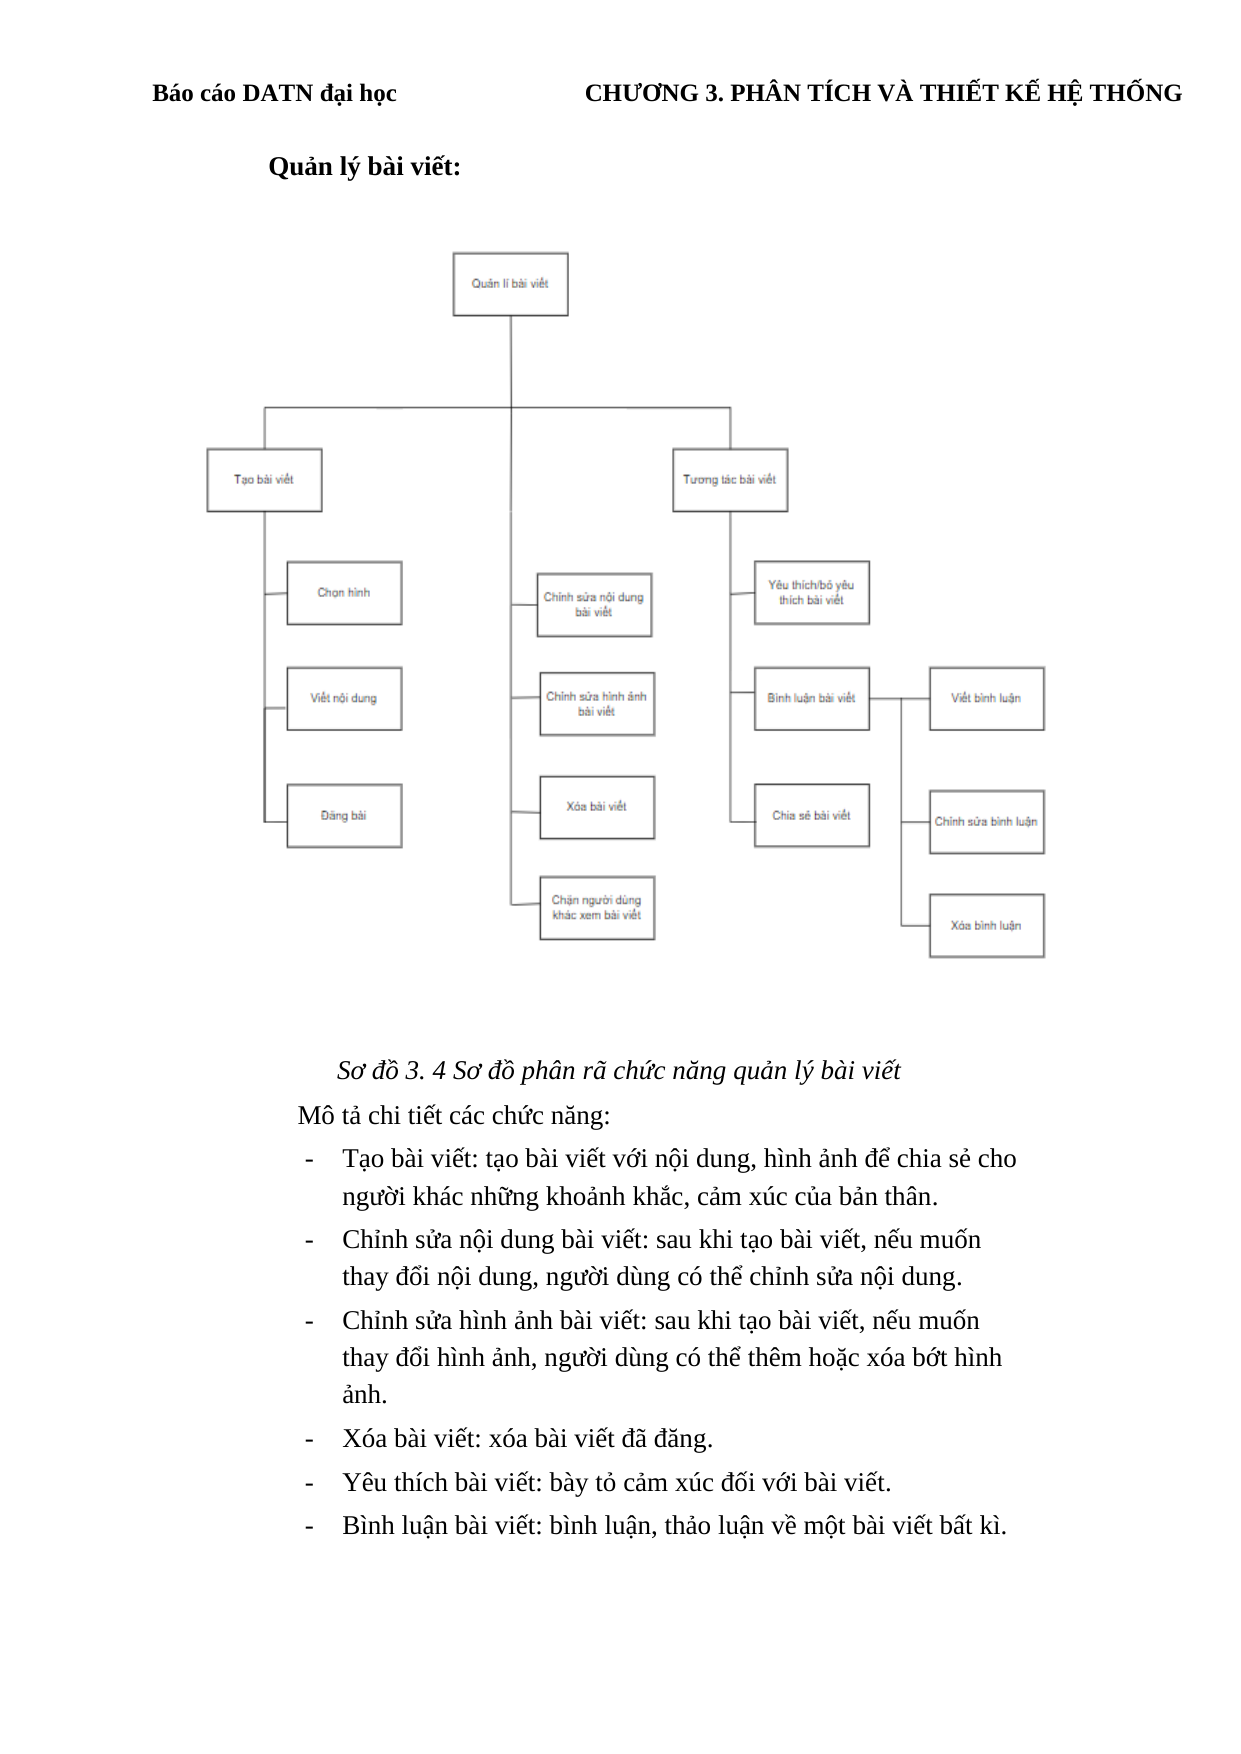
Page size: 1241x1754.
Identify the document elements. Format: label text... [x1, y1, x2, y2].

list Bình luận bài viết: bình luận, thảo luận về một bài viết bất kì. [304, 1509, 1028, 1541]
text Quản lý bài viết: [268, 150, 1090, 181]
list Chỉnh sửa hình ảnh bài viết: sau khi tạo bài viết, nếu muốn thay đổi hình ảnh, người dùng có thể thêm hoặc xóa bớt hình ảnh. [304, 1304, 1028, 1410]
list Yêu thích bài viết: bày tỏ cảm xúc đối với bài viết. [304, 1466, 1028, 1497]
text Sơ đồ 3. 4 Sơ đồ phân rã chức năng quản lý bài viết [150, 1054, 1090, 1085]
list Xóa bài viết: xóa bài viết đã đăng. [304, 1422, 1028, 1453]
text Mô tả chi tiết các chức năng: [297, 1099, 1090, 1130]
list Chỉnh sửa nội dung bài viết: sau khi tạo bài viết, nếu muốn thay đổi nội dung, người dùng có thể chỉnh sửa nội dung. [304, 1223, 1028, 1292]
picture [150, 181, 1086, 1043]
list Tạo bài viết: tạo bài viết với nội dung, hình ảnh để chia sẻ cho người khác những khoảnh khắc, cảm xúc của bản thân. [304, 1142, 1028, 1211]
